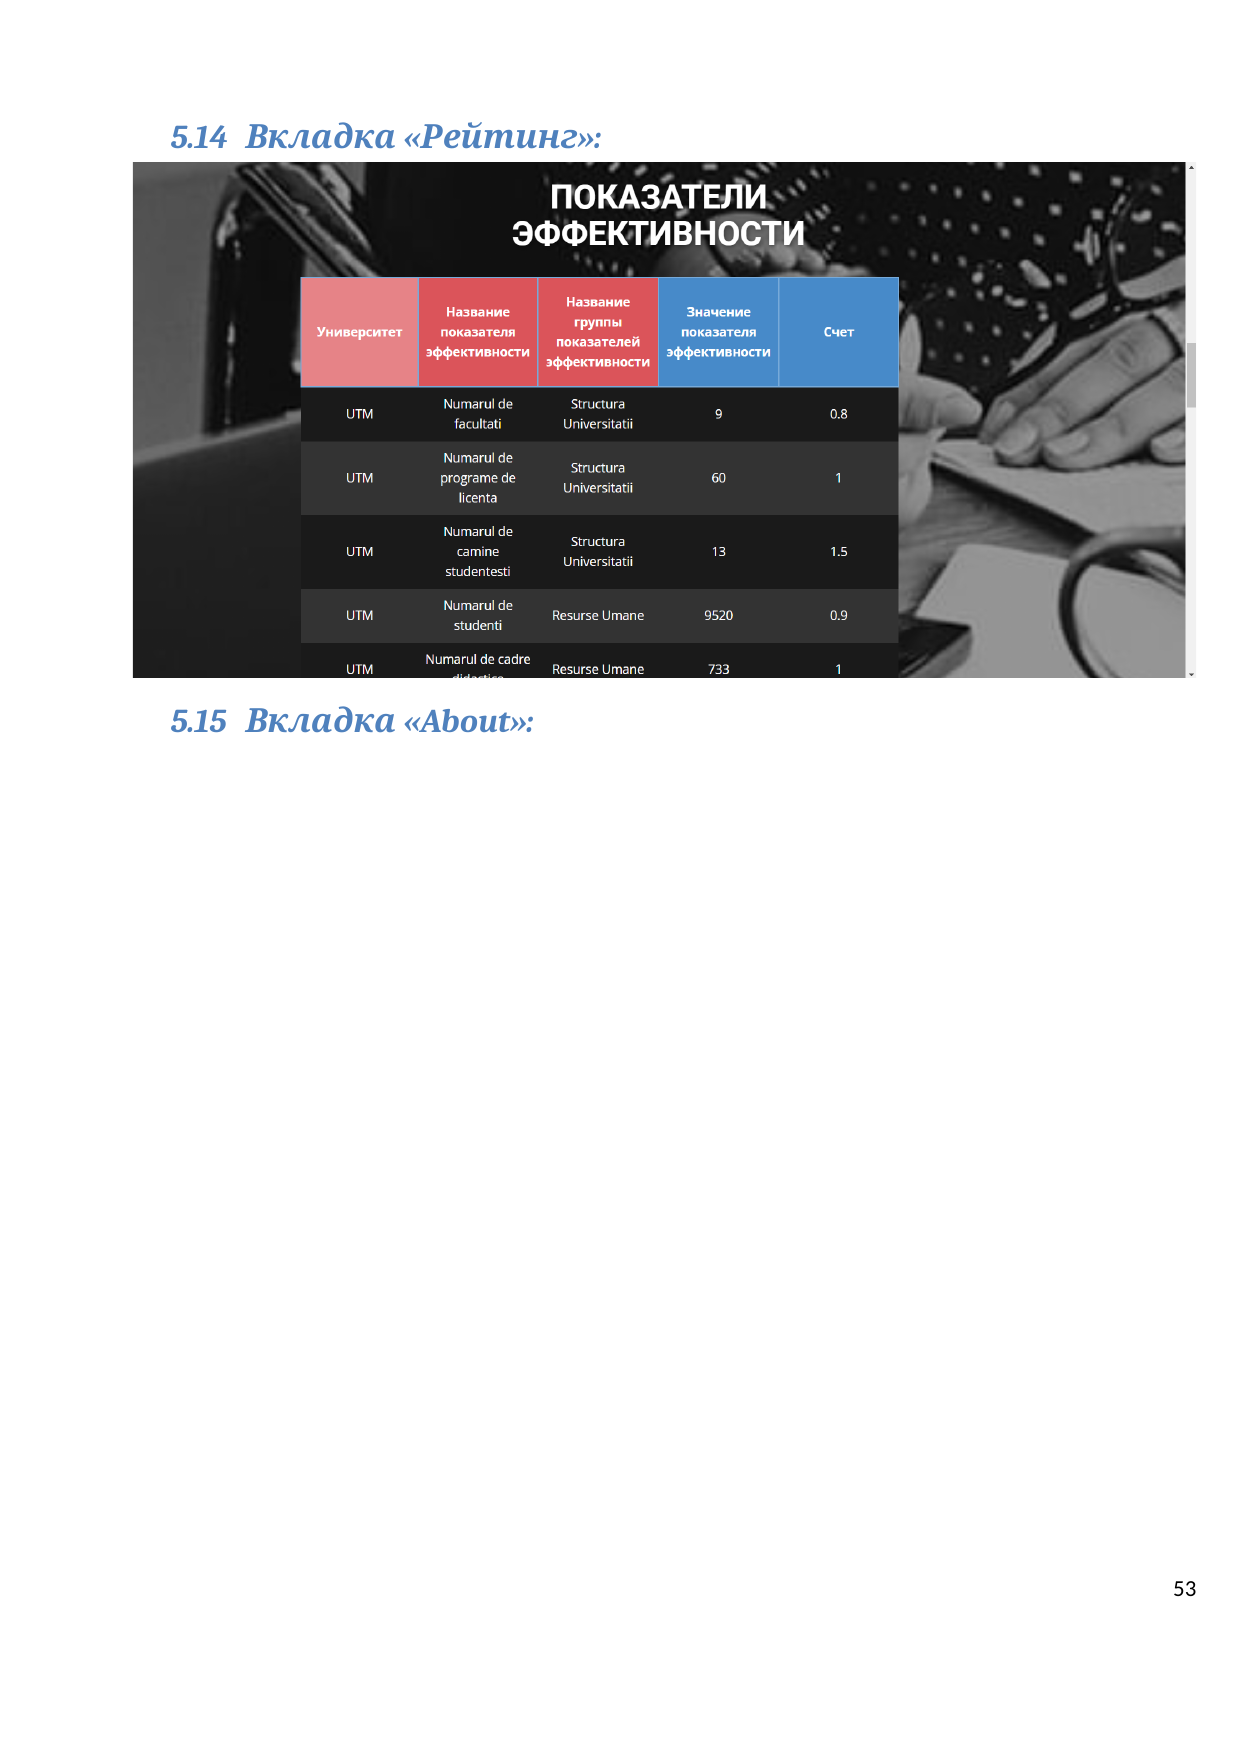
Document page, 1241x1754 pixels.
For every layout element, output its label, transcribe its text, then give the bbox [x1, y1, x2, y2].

subtitle Вкладка «Рейтинг»: [170, 118, 1196, 156]
subtitle Вкладка «About»: [170, 702, 1196, 741]
picture [132, 162, 1197, 678]
